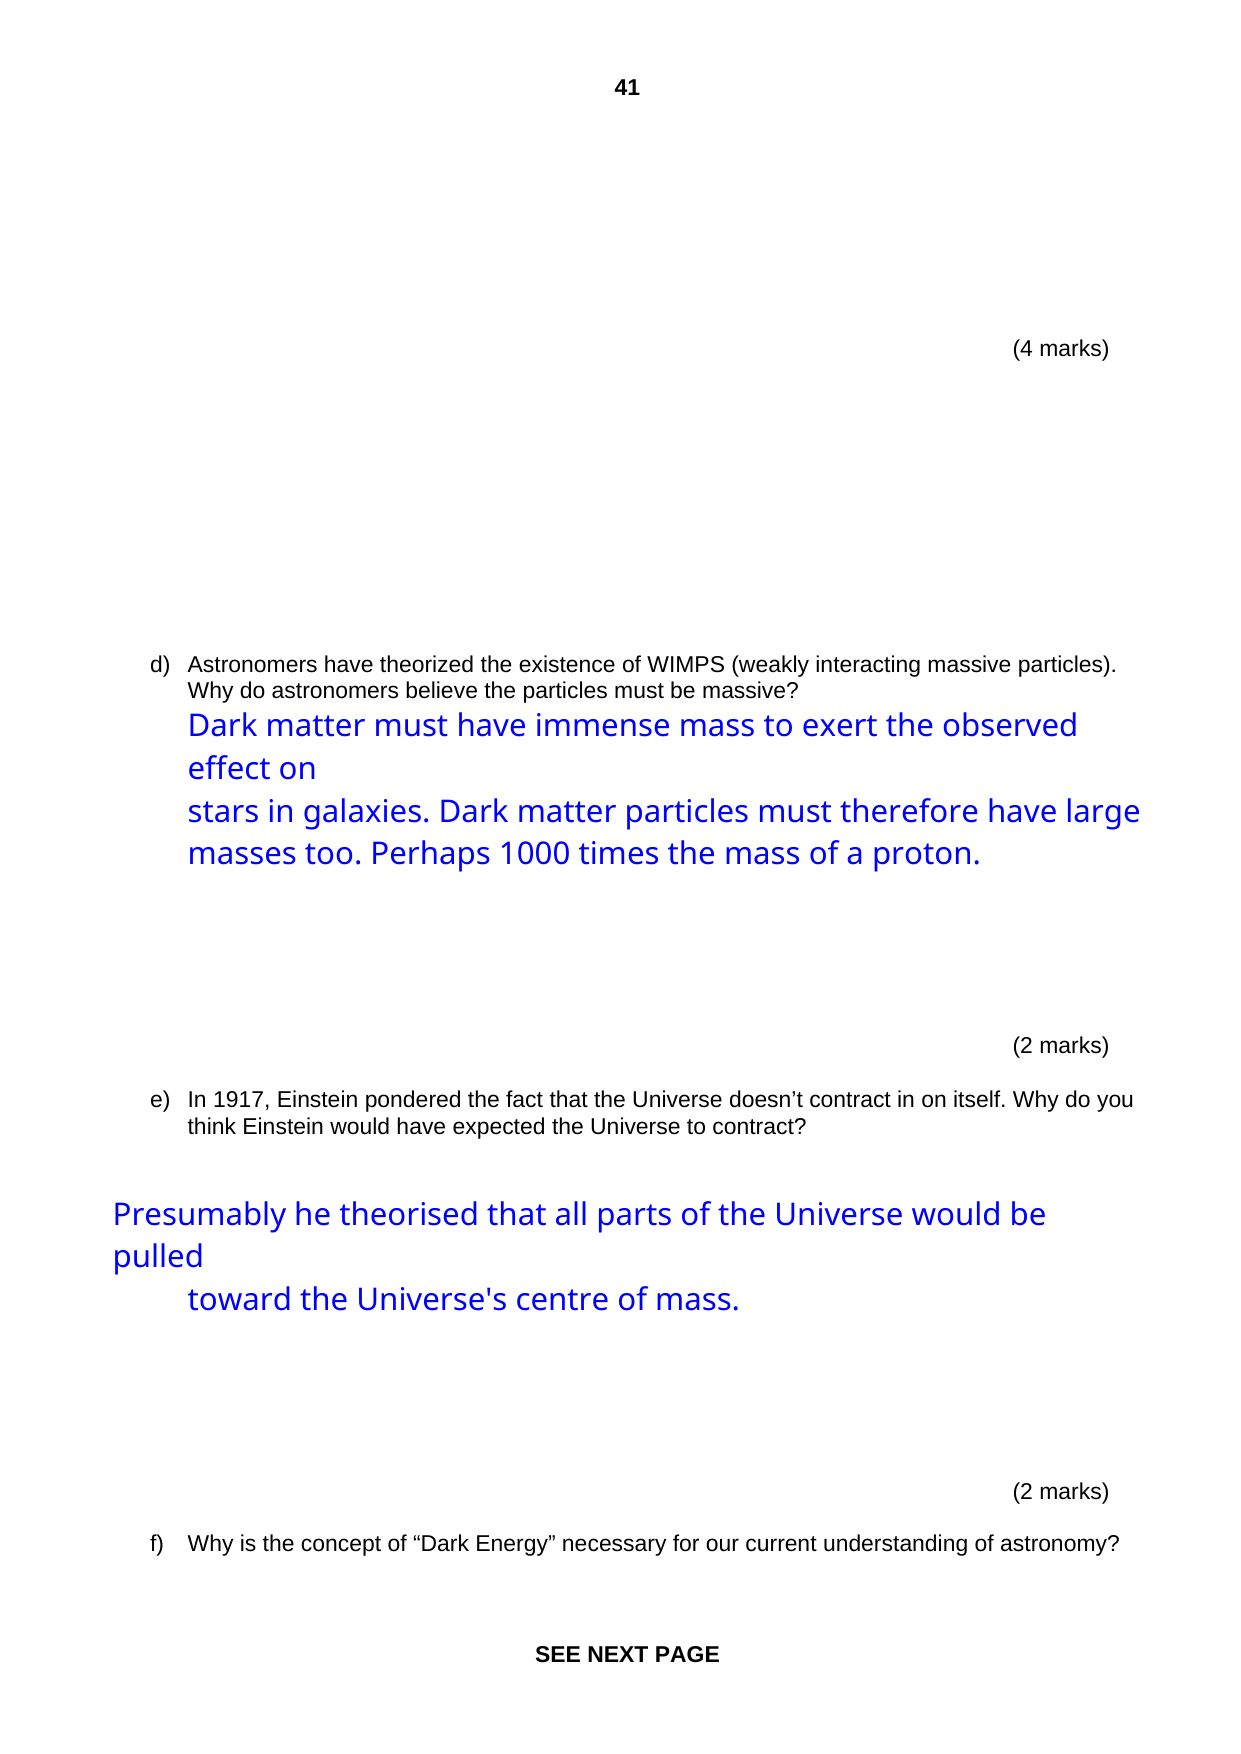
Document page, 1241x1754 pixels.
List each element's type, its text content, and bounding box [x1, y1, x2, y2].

list Astronomers have theorized the existence of WIMPS (weakly interacting massive particles). Why do astronomers believe the particles must be massive? [150, 651, 1142, 703]
list masses too. Perhaps 1000 times the mass of a proton. [187, 831, 1142, 874]
list (2 marks) [187, 1032, 1142, 1086]
list In 1917, Einstein pondered the fact that the Universe doesn’t contract in on itself. Why do you think Einstein would have expected the Universe to contract? [150, 1086, 1142, 1139]
list toward the Universe's centre of mass. [187, 1277, 1142, 1319]
list (4 marks) [187, 334, 1142, 361]
list stars in galaxies. Dark matter particles must therefore have large [187, 789, 1142, 831]
list Why is the concept of “Dark Energy” necessary for our current understanding of astronomy? [150, 1530, 1142, 1585]
list (2 marks) [187, 1478, 1142, 1504]
text Presumably he theorised that all parts of the Universe would be pulled [112, 1192, 1142, 1277]
list Dark matter must have immense mass to exert the observed effect on [187, 703, 1142, 789]
